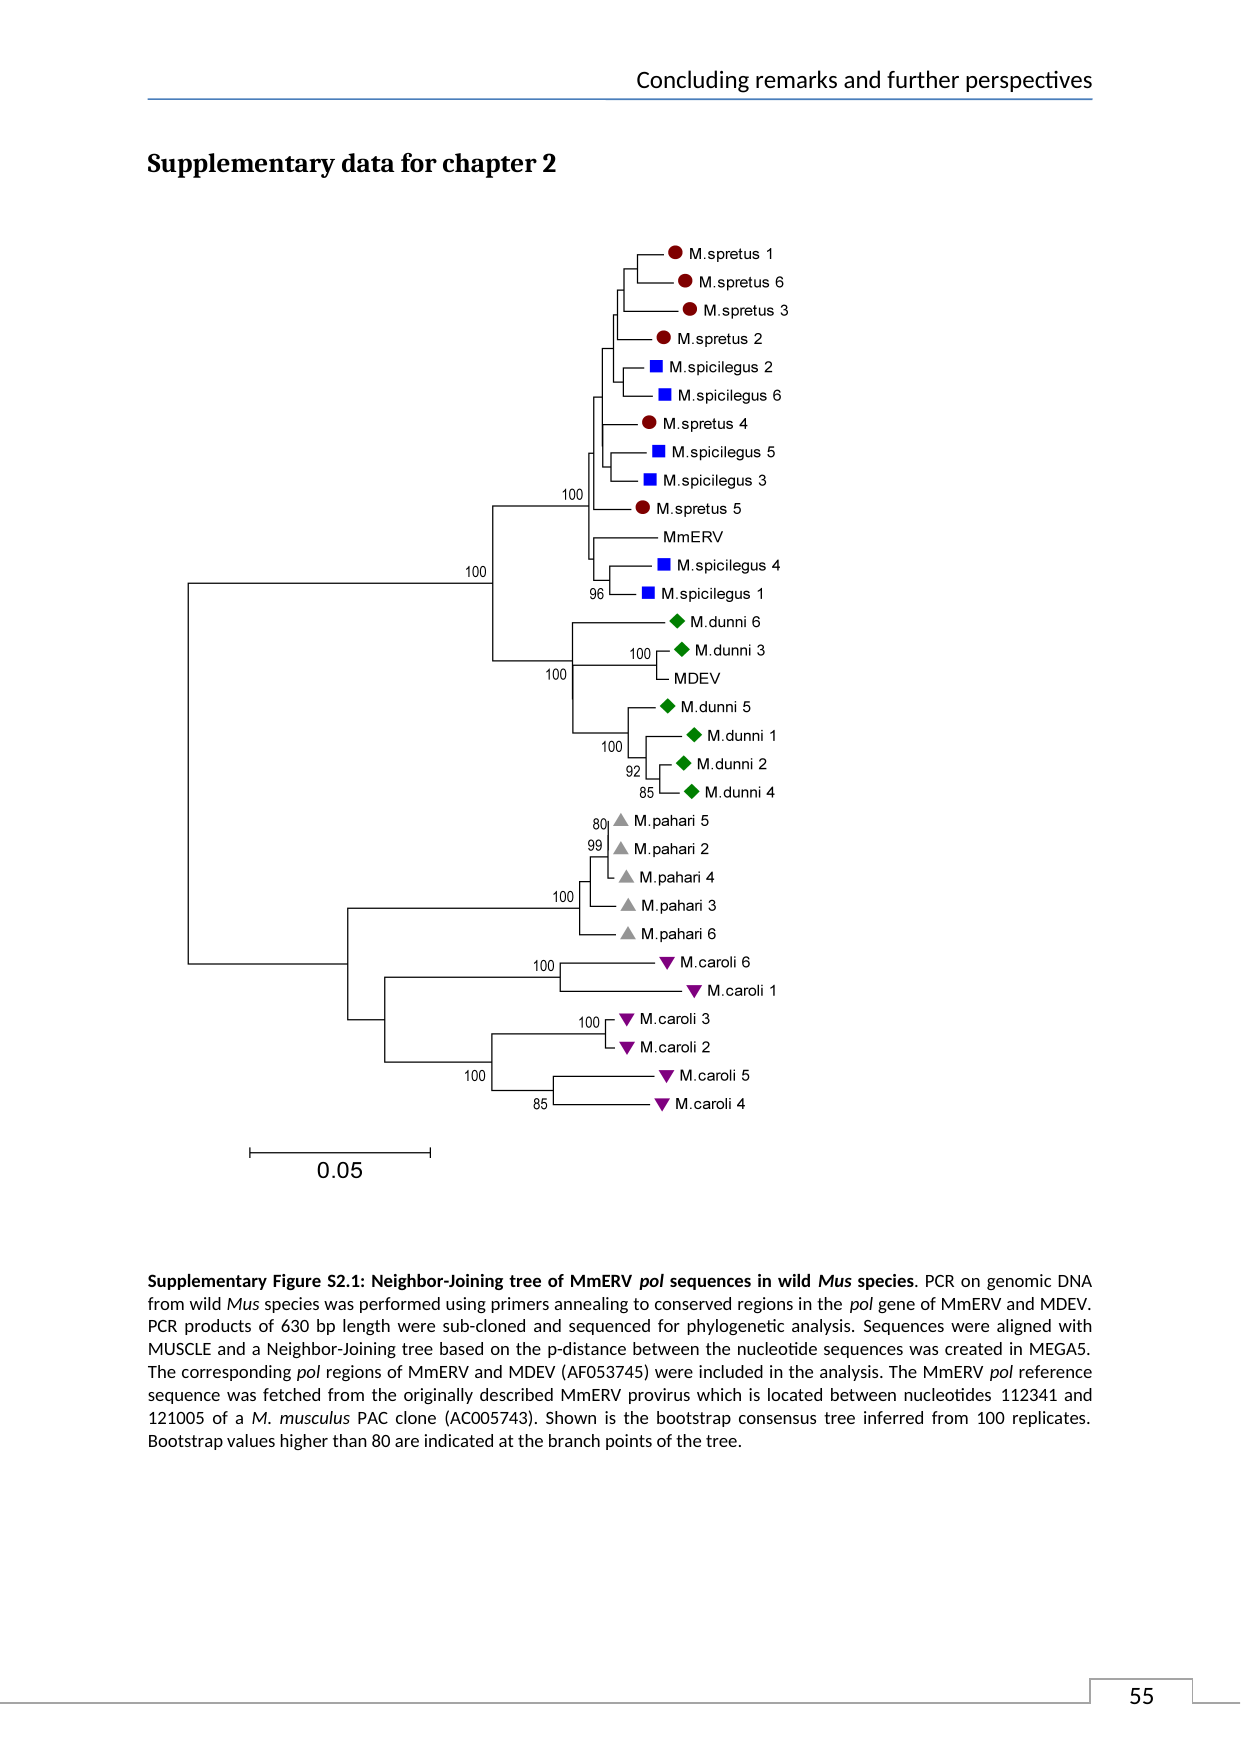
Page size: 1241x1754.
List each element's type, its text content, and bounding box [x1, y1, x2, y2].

subtitle Supplementary data for chapter 2 [148, 148, 1093, 179]
picture [147, 206, 826, 1233]
text Supplementary Figure S2.1: Neighbor-Joining tree of MmERV pol sequences in wild Mus species. PCR on genomic DNA from wild Mus species was performed using primers annealing to conserved regions in the pol gene of MmERV and MDEV. PCR products of 630 bp length were sub-cloned and sequenced for phylogenetic analysis. Sequences were aligned with MUSCLE and a Neighbor-Joining tree based on the p-distance between the nucleotide sequences was created in MEGA5. The corresponding pol regions of MmERV and MDEV (AF053745) were included in the analysis. The MmERV pol reference sequence was fetched from the originally described MmERV provirus which is located between nucleotides 112341 and 121005 of a M. musculus PAC clone (AC005743). Shown is the bootstrap consensus tree inferred from 100 replicates. Bootstrap values higher than 80 are indicated at the branch points of the tree. [148, 1269, 1093, 1452]
